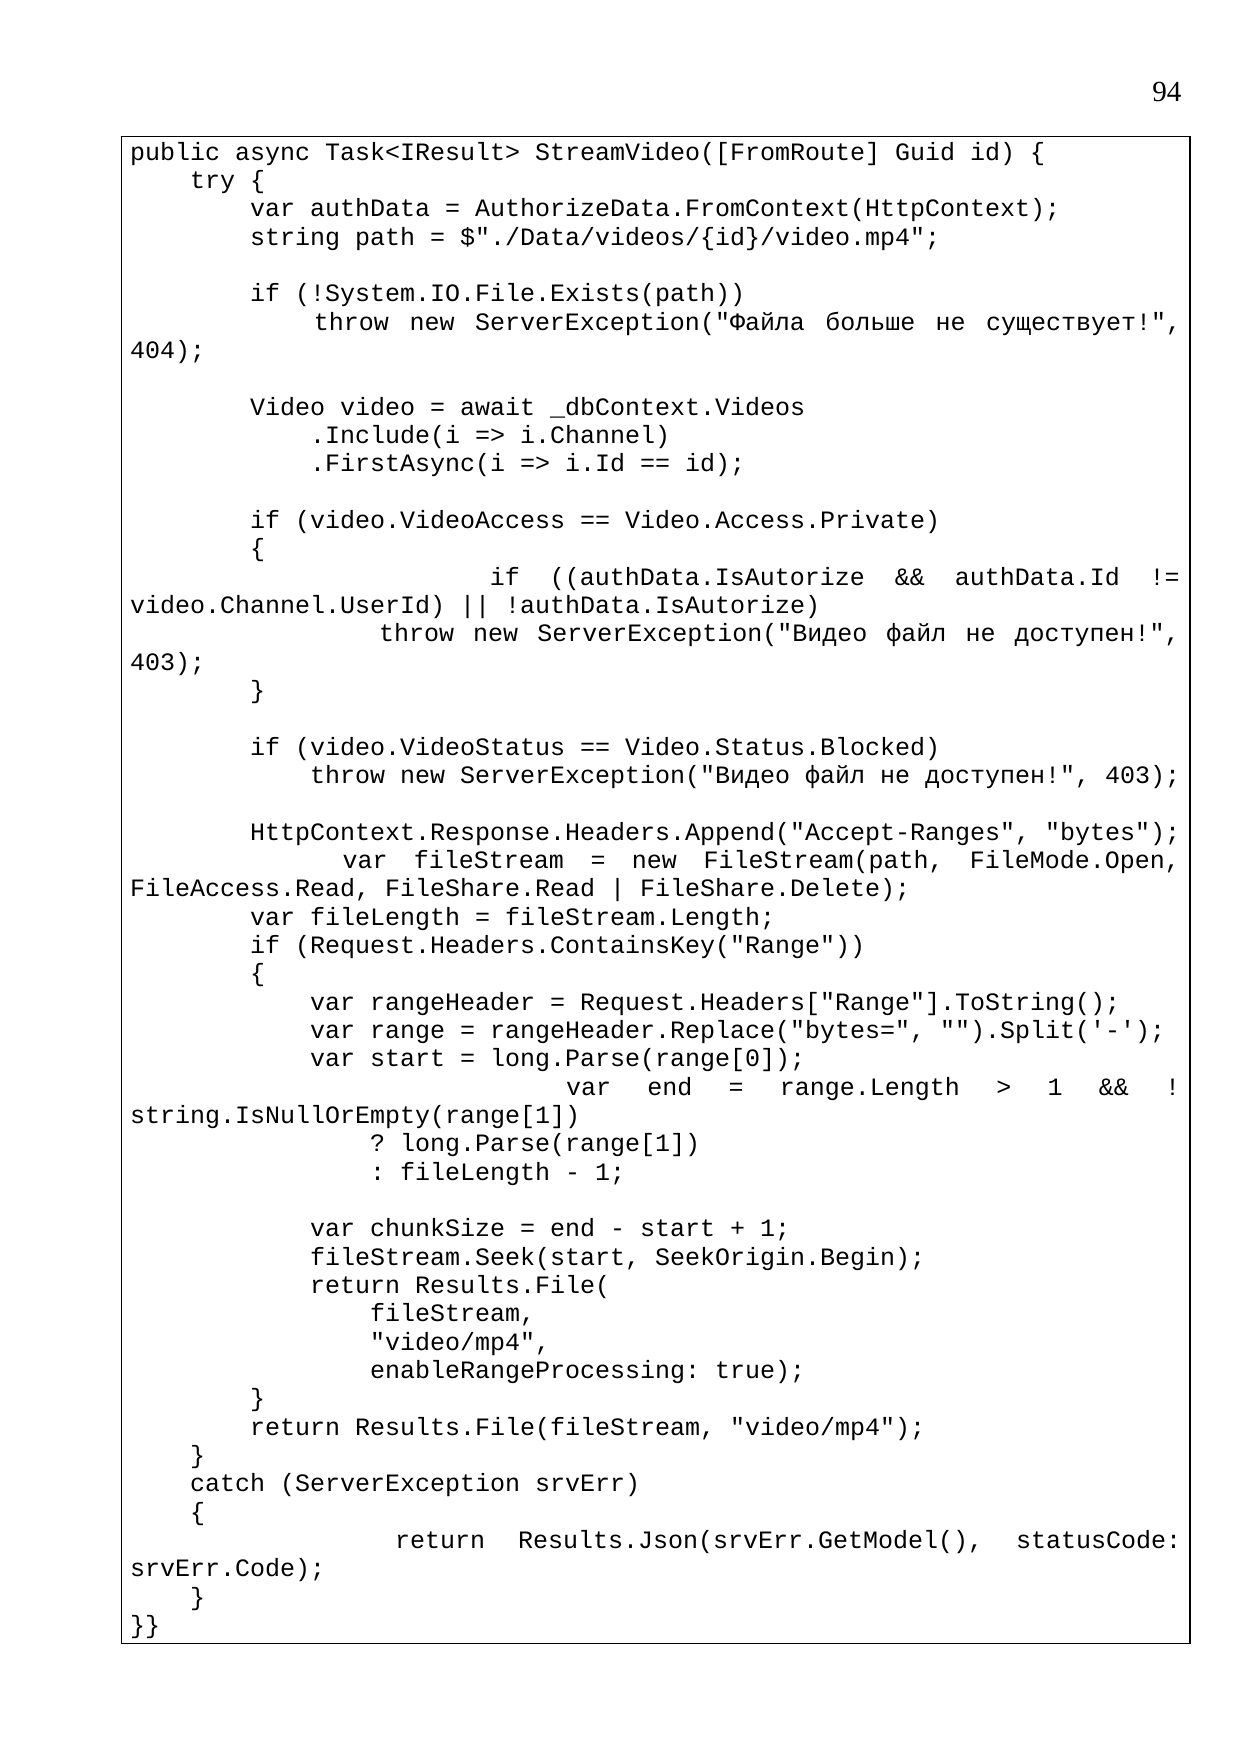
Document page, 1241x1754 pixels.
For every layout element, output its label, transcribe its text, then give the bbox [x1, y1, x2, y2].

text throw new ServerException("Видео файл не доступен!", 403); [130, 621, 1181, 678]
text if ((authData.IsAutorize && authData.Id != video.Channel.UserId) || !authData.IsAutorize) [130, 564, 1181, 621]
text var fileLength = fileStream.Length; [130, 904, 1181, 933]
text }} [122, 1609, 1189, 1643]
text throw new ServerException("Файла больше не существует!", 404); [130, 309, 1181, 366]
text catch (ServerException srvErr) [130, 1471, 1181, 1499]
text Video video = await _dbContext.Videos [130, 394, 1181, 423]
text var start = long.Parse(range[0]); [130, 1046, 1181, 1074]
text HttpContext.Response.Headers.Append("Accept-Ranges", "bytes"); [130, 819, 1181, 848]
text : fileLength - 1; [130, 1159, 1181, 1188]
text var end = range.Length > 1 && !string.IsNullOrEmpty(range[1]) [130, 1074, 1181, 1131]
text } [130, 1584, 1181, 1609]
text return Results.File( [130, 1273, 1181, 1301]
text string path = $"./Data/videos/{id}/video.mp4"; [130, 224, 1181, 253]
text var chunkSize = end - start + 1; [130, 1216, 1181, 1244]
text fileStream.Seek(start, SeekOrigin.Begin); [130, 1244, 1181, 1273]
text { [130, 1499, 1181, 1528]
text var rangeHeader = Request.Headers["Range"].ToString(); [130, 989, 1181, 1018]
text try { [130, 168, 1181, 196]
text } [130, 1443, 1181, 1471]
text if (video.VideoAccess == Video.Access.Private) [130, 508, 1181, 536]
text var authData = AuthorizeData.FromContext(HttpContext); [130, 196, 1181, 224]
text } [130, 1386, 1181, 1414]
text .FirstAsync(i => i.Id == id); [130, 451, 1181, 479]
text if (Request.Headers.ContainsKey("Range")) [130, 933, 1181, 961]
text var fileStream = new FileStream(path, FileMode.Open, FileAccess.Read, FileShare.Read | FileShare.Delete); [130, 848, 1181, 904]
text public async Task<IResult> StreamVideo([FromRoute] Guid id) { [122, 137, 1189, 168]
text } [130, 678, 1181, 706]
text if (!System.IO.File.Exists(path)) [130, 281, 1181, 309]
text fileStream, [130, 1301, 1181, 1329]
text { [130, 536, 1181, 564]
text if (video.VideoStatus == Video.Status.Blocked) [130, 734, 1181, 763]
text throw new ServerException("Видео файл не доступен!", 403); [130, 763, 1181, 791]
text ? long.Parse(range[1]) [130, 1131, 1181, 1159]
text "video/mp4", [130, 1329, 1181, 1358]
text { [130, 961, 1181, 989]
text return Results.File(fileStream, "video/mp4"); [130, 1414, 1181, 1443]
text return Results.Json(srvErr.GetModel(), statusCode: srvErr.Code); [130, 1528, 1181, 1584]
text var range = rangeHeader.Replace("bytes=", "").Split('-'); [130, 1018, 1181, 1046]
text enableRangeProcessing: true); [130, 1358, 1181, 1386]
text .Include(i => i.Channel) [130, 423, 1181, 451]
